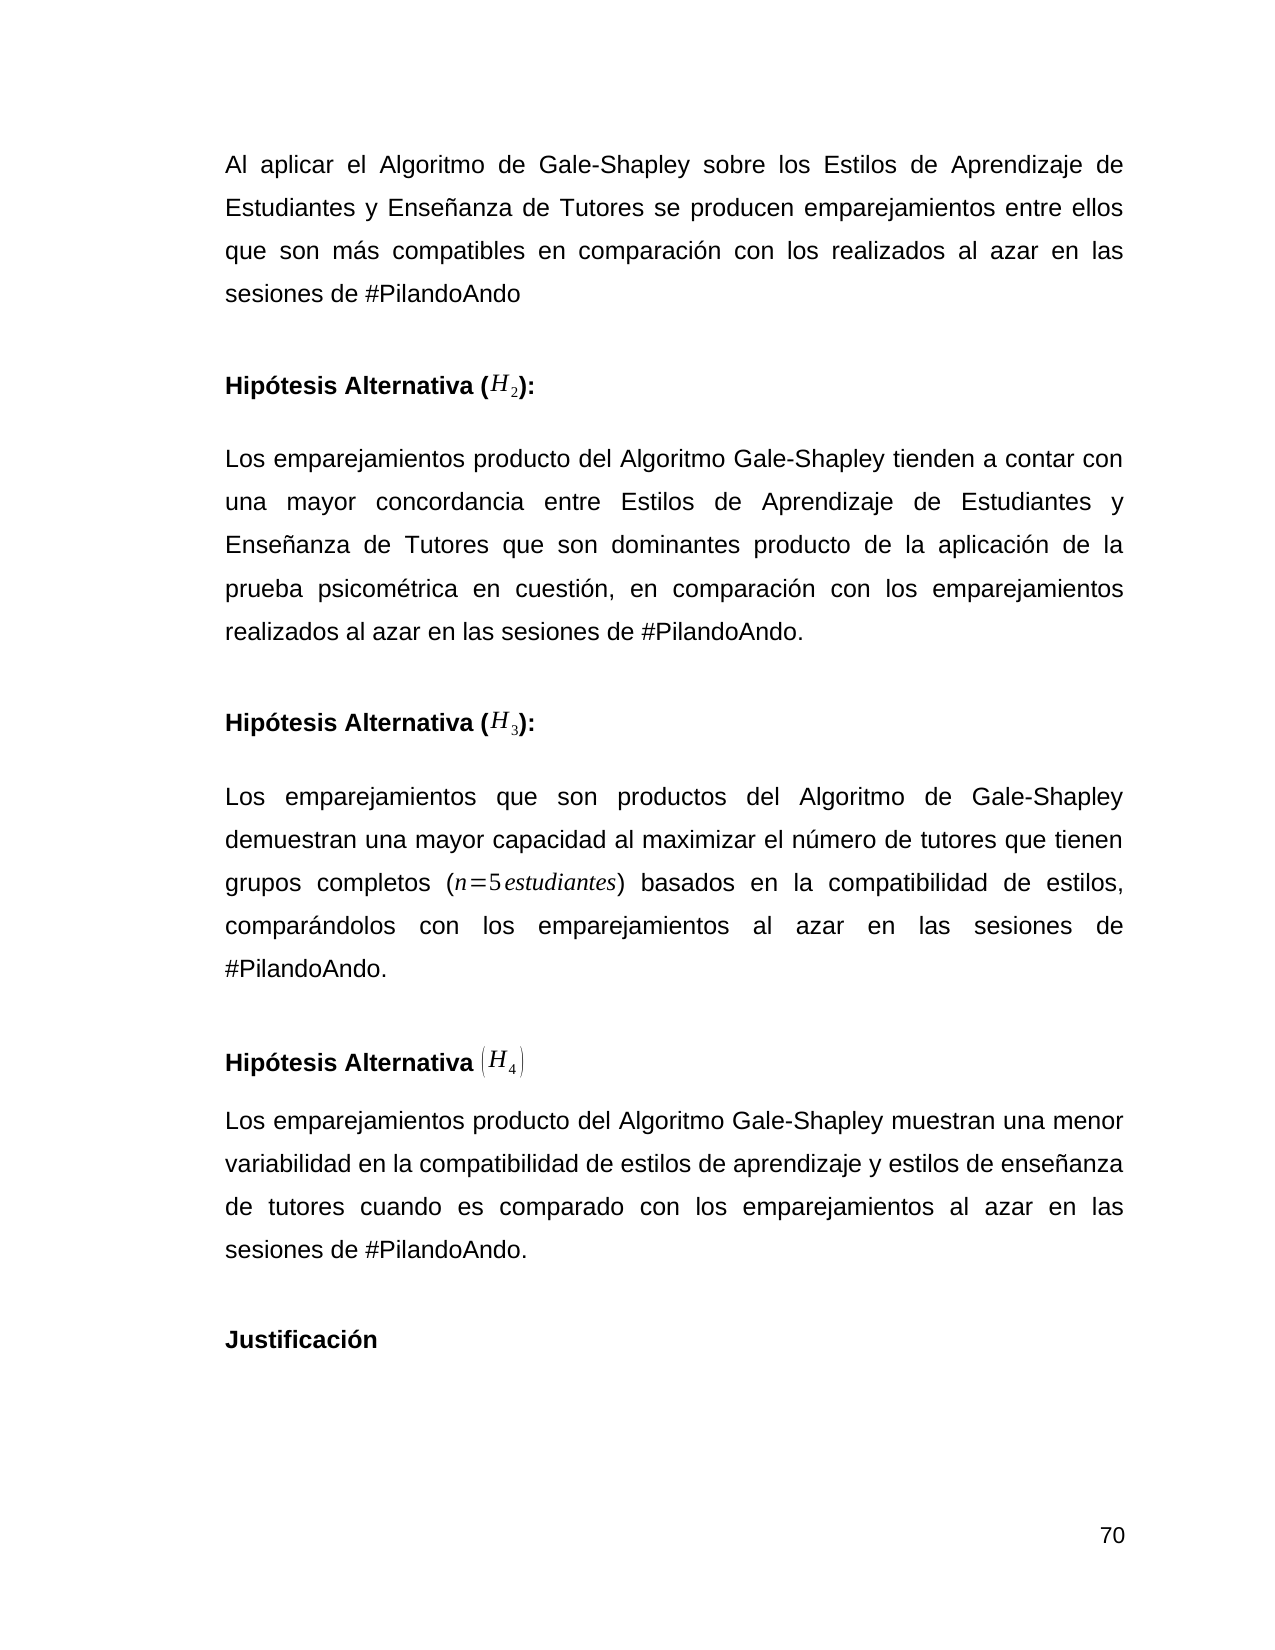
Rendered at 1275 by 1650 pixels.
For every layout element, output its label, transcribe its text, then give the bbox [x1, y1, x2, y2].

subtitle Hipótesis Alternativa (): [225, 707, 1125, 738]
subtitle Hipótesis Alternativa [225, 1044, 1125, 1079]
subtitle Hipótesis Alternativa (): [225, 370, 1125, 401]
text Los emparejamientos producto del Algoritmo Gale-Shapley muestran una menor variabilidad en la compatibilidad de estilos de aprendizaje y estilos de enseñanza de tutores cuando es comparado con los emparejamientos al azar en las sesiones de #PilandoAndo. [225, 1106, 1125, 1264]
text Al aplicar el Algoritmo de Gale-Shapley sobre los Estilos de Aprendizaje de Estudiantes y Enseñanza de Tutores se producen emparejamientos entre ellos que son más compatibles en comparación con los realizados al azar en las sesiones de #PilandoAndo [225, 150, 1125, 308]
subtitle Justificación [225, 1325, 1125, 1354]
text Los emparejamientos producto del Algoritmo Gale-Shapley tienden a contar con una mayor concordancia entre Estilos de Aprendizaje de Estudiantes y Enseñanza de Tutores que son dominantes producto de la aplicación de la prueba psicométrica en cuestión, en comparación con los emparejamientos realizados al azar en las sesiones de #PilandoAndo. [225, 444, 1125, 646]
text Los emparejamientos que son productos del Algoritmo de Gale-Shapley demuestran una mayor capacidad al maximizar el número de tutores que tienen grupos completos () basados en la compatibilidad de estilos, comparándolos con los emparejamientos al azar en las sesiones de #PilandoAndo. [225, 782, 1125, 983]
